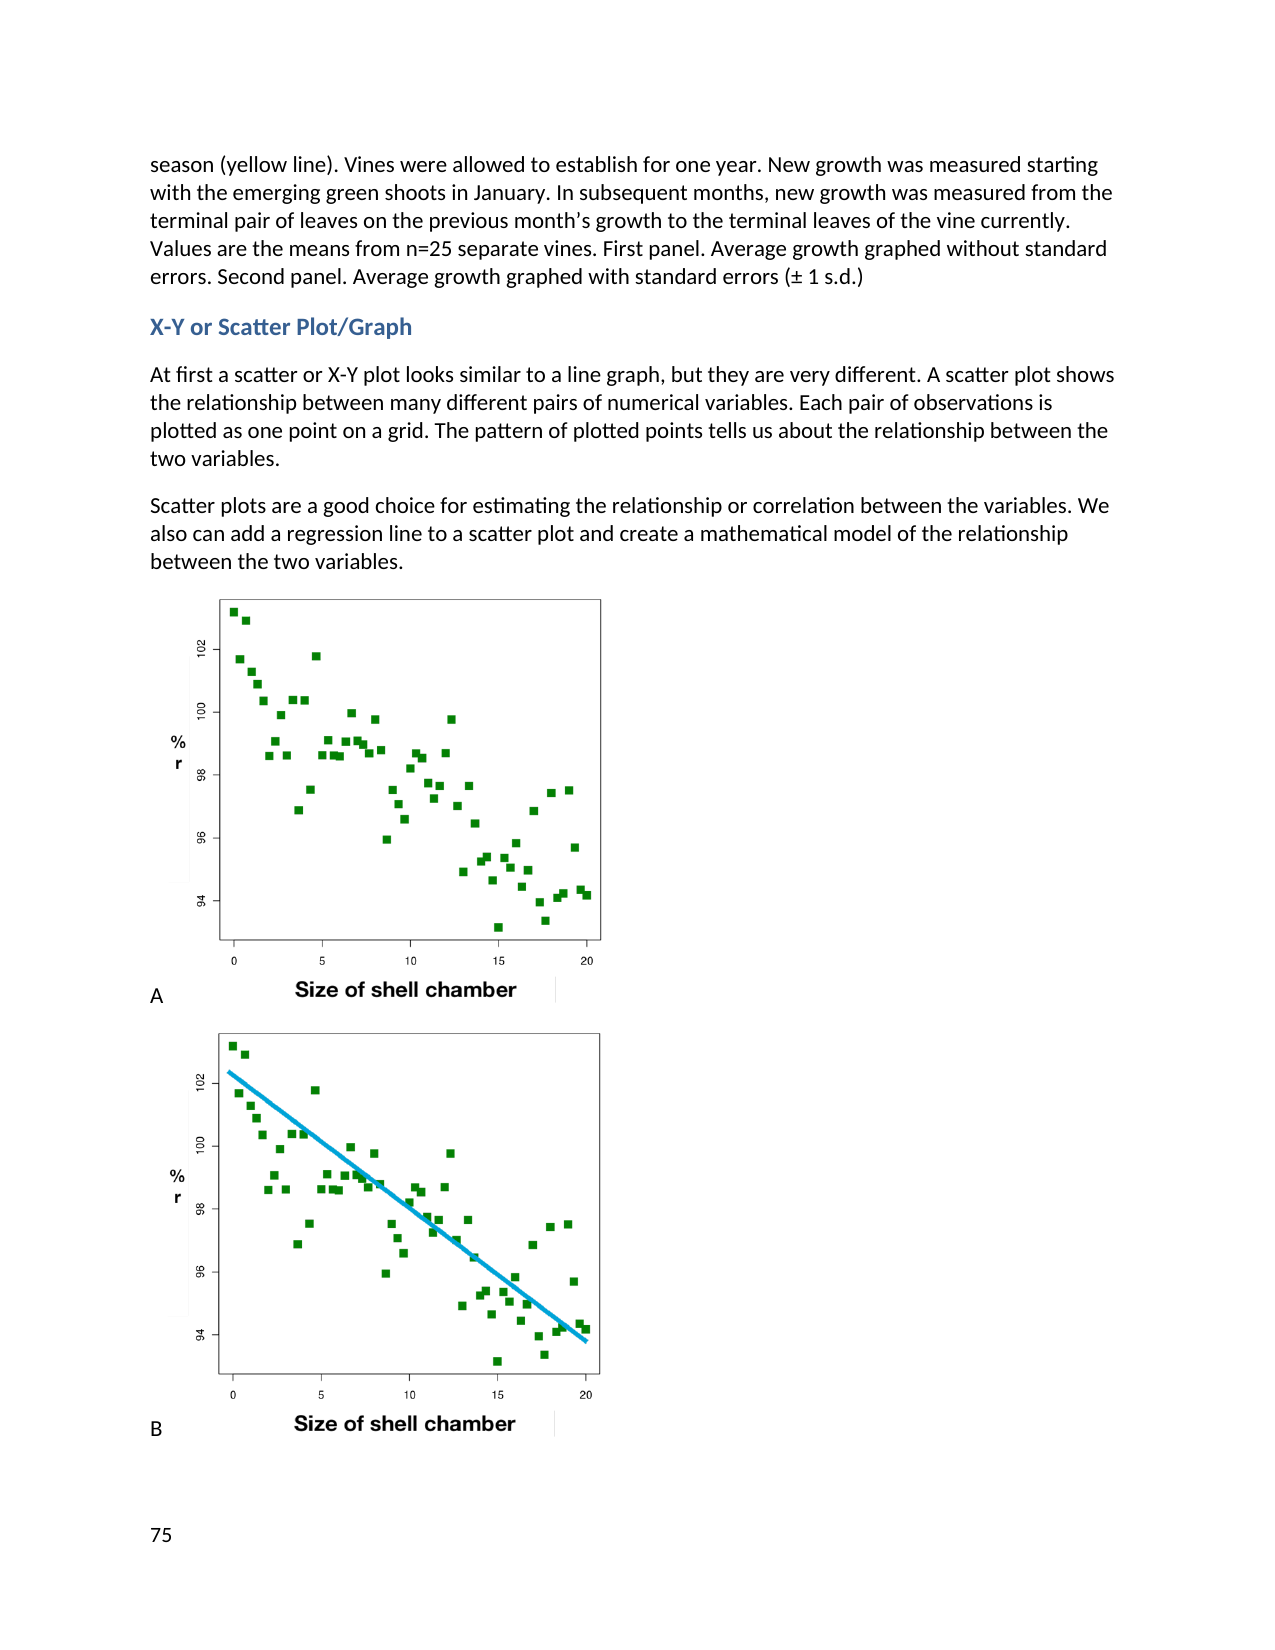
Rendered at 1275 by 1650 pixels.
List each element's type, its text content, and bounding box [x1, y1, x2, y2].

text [150, 150, 1125, 290]
text At first a scatter or X-Y plot looks similar to a line graph, but they are very different. A scatter plot shows the relationship between many different pairs of numerical variables. Each pair of observations is plotted as one point on a grid. The pattern of plotted points tells us about the relationship between the two variables. [150, 360, 1125, 472]
text Scatter plots are a good choice for estimating the relationship or correlation between the variables. We also can add a regression line to a scatter plot and create a mathematical model of the relationship between the two variables. [150, 491, 1125, 575]
subtitle X-Y or Scatter Plot/Graph [150, 311, 1125, 341]
picture [168, 593, 604, 1003]
picture [167, 1027, 603, 1437]
